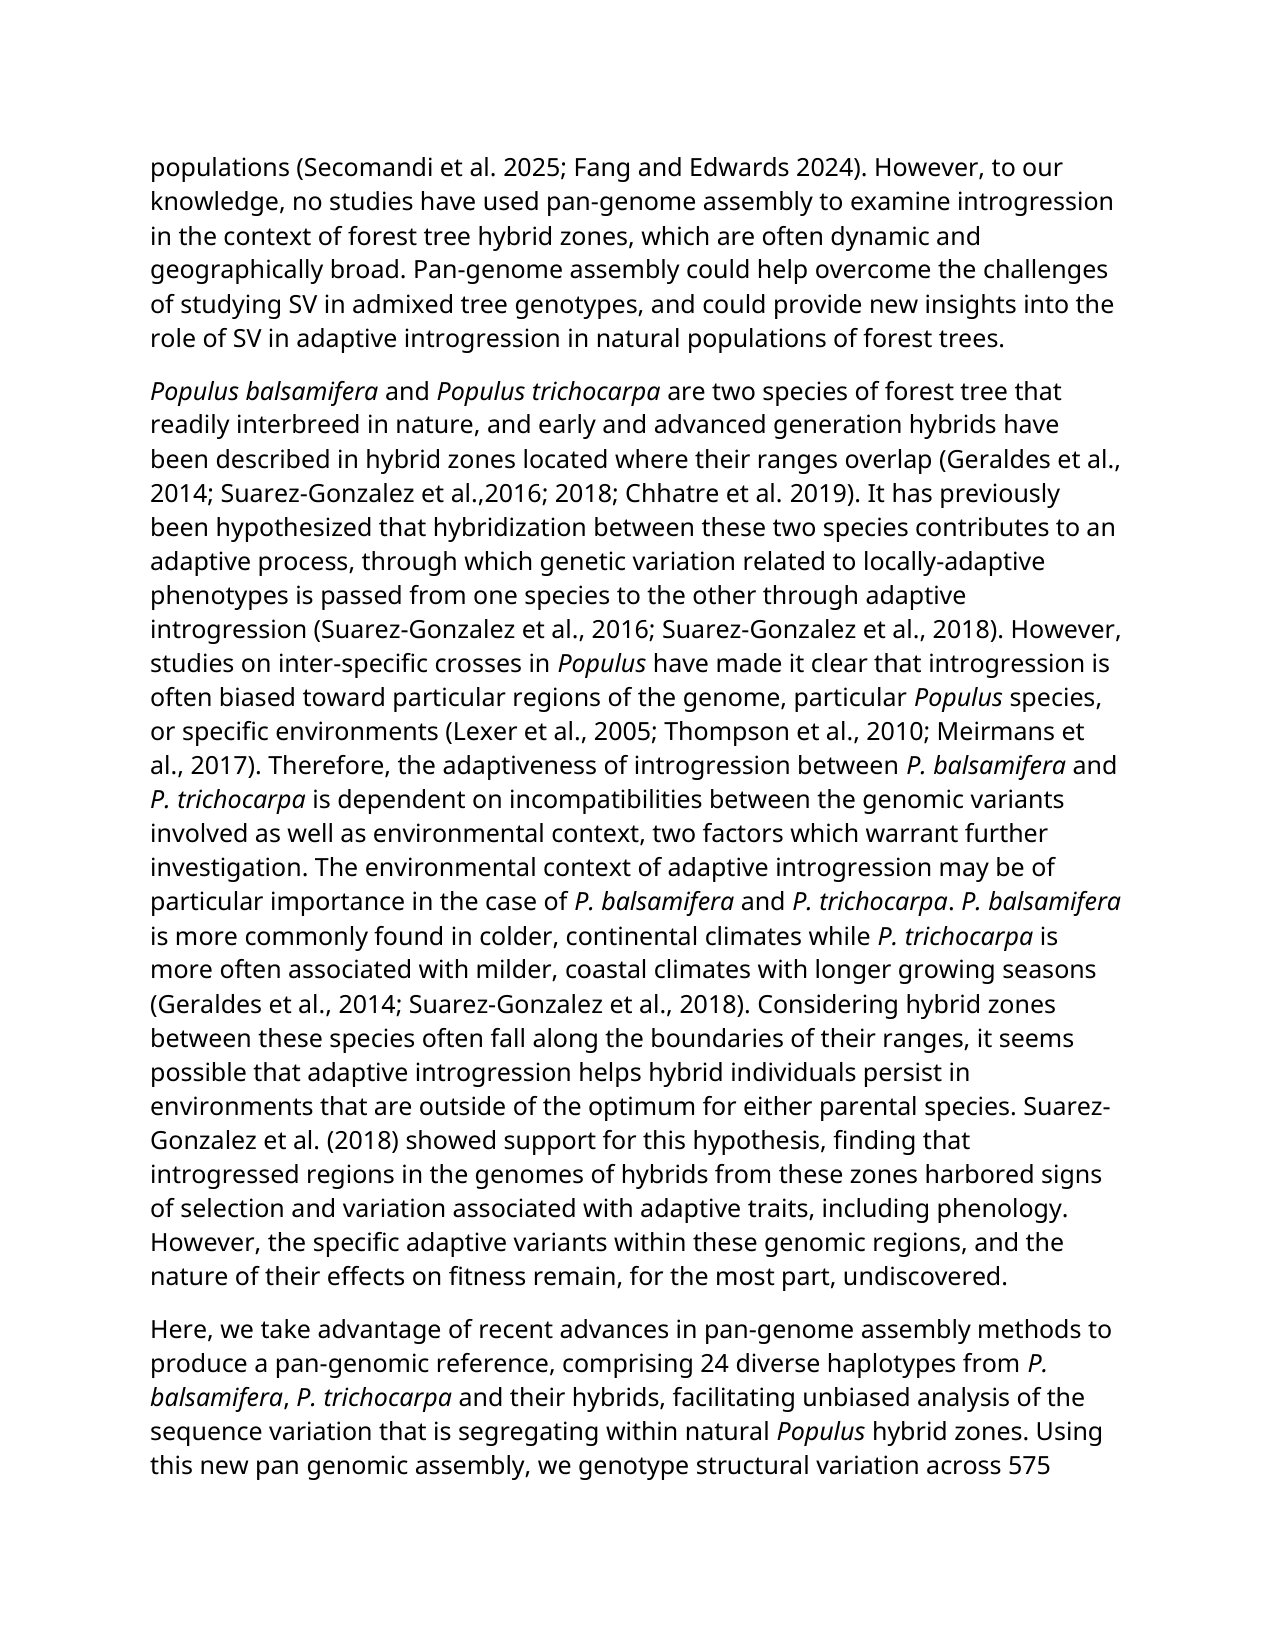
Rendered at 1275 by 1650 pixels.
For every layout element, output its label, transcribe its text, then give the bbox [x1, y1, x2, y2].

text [150, 150, 1125, 354]
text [150, 1312, 1125, 1482]
text Populus balsamifera and Populus trichocarpa are two species of forest tree that readily interbreed in nature, and early and advanced generation hybrids have been described in hybrid zones located where their ranges overlap (Geraldes et al., 2014; Suarez-Gonzalez et al.,2016; 2018; Chhatre et al. 2019). It has previously been hypothesized that hybridization between these two species contributes to an adaptive process, through which genetic variation related to locally-adaptive phenotypes is passed from one species to the other through adaptive introgression (Suarez-Gonzalez et al., 2016; Suarez-Gonzalez et al., 2018). However, studies on inter-specific crosses in Populus have made it clear that introgression is often biased toward particular regions of the genome, particular Populus species, or specific environments (Lexer et al., 2005; Thompson et al., 2010; Meirmans et al., 2017). Therefore, the adaptiveness of introgression between P. balsamifera and P. trichocarpa is dependent on incompatibilities between the genomic variants involved as well as environmental context, two factors which warrant further investigation. The environmental context of adaptive introgression may be of particular importance in the case of P. balsamifera and P. trichocarpa. P. balsamifera is more commonly found in colder, continental climates while P. trichocarpa is more often associated with milder, coastal climates with longer growing seasons (Geraldes et al., 2014; Suarez-Gonzalez et al., 2018). Considering hybrid zones between these species often fall along the boundaries of their ranges, it seems possible that adaptive introgression helps hybrid individuals persist in environments that are outside of the optimum for either parental species. Suarez-Gonzalez et al. (2018) showed support for this hypothesis, finding that introgressed regions in the genomes of hybrids from these zones harbored signs of selection and variation associated with adaptive traits, including phenology. However, the specific adaptive variants within these genomic regions, and the nature of their effects on fitness remain, for the most part, undiscovered. [150, 373, 1125, 1293]
